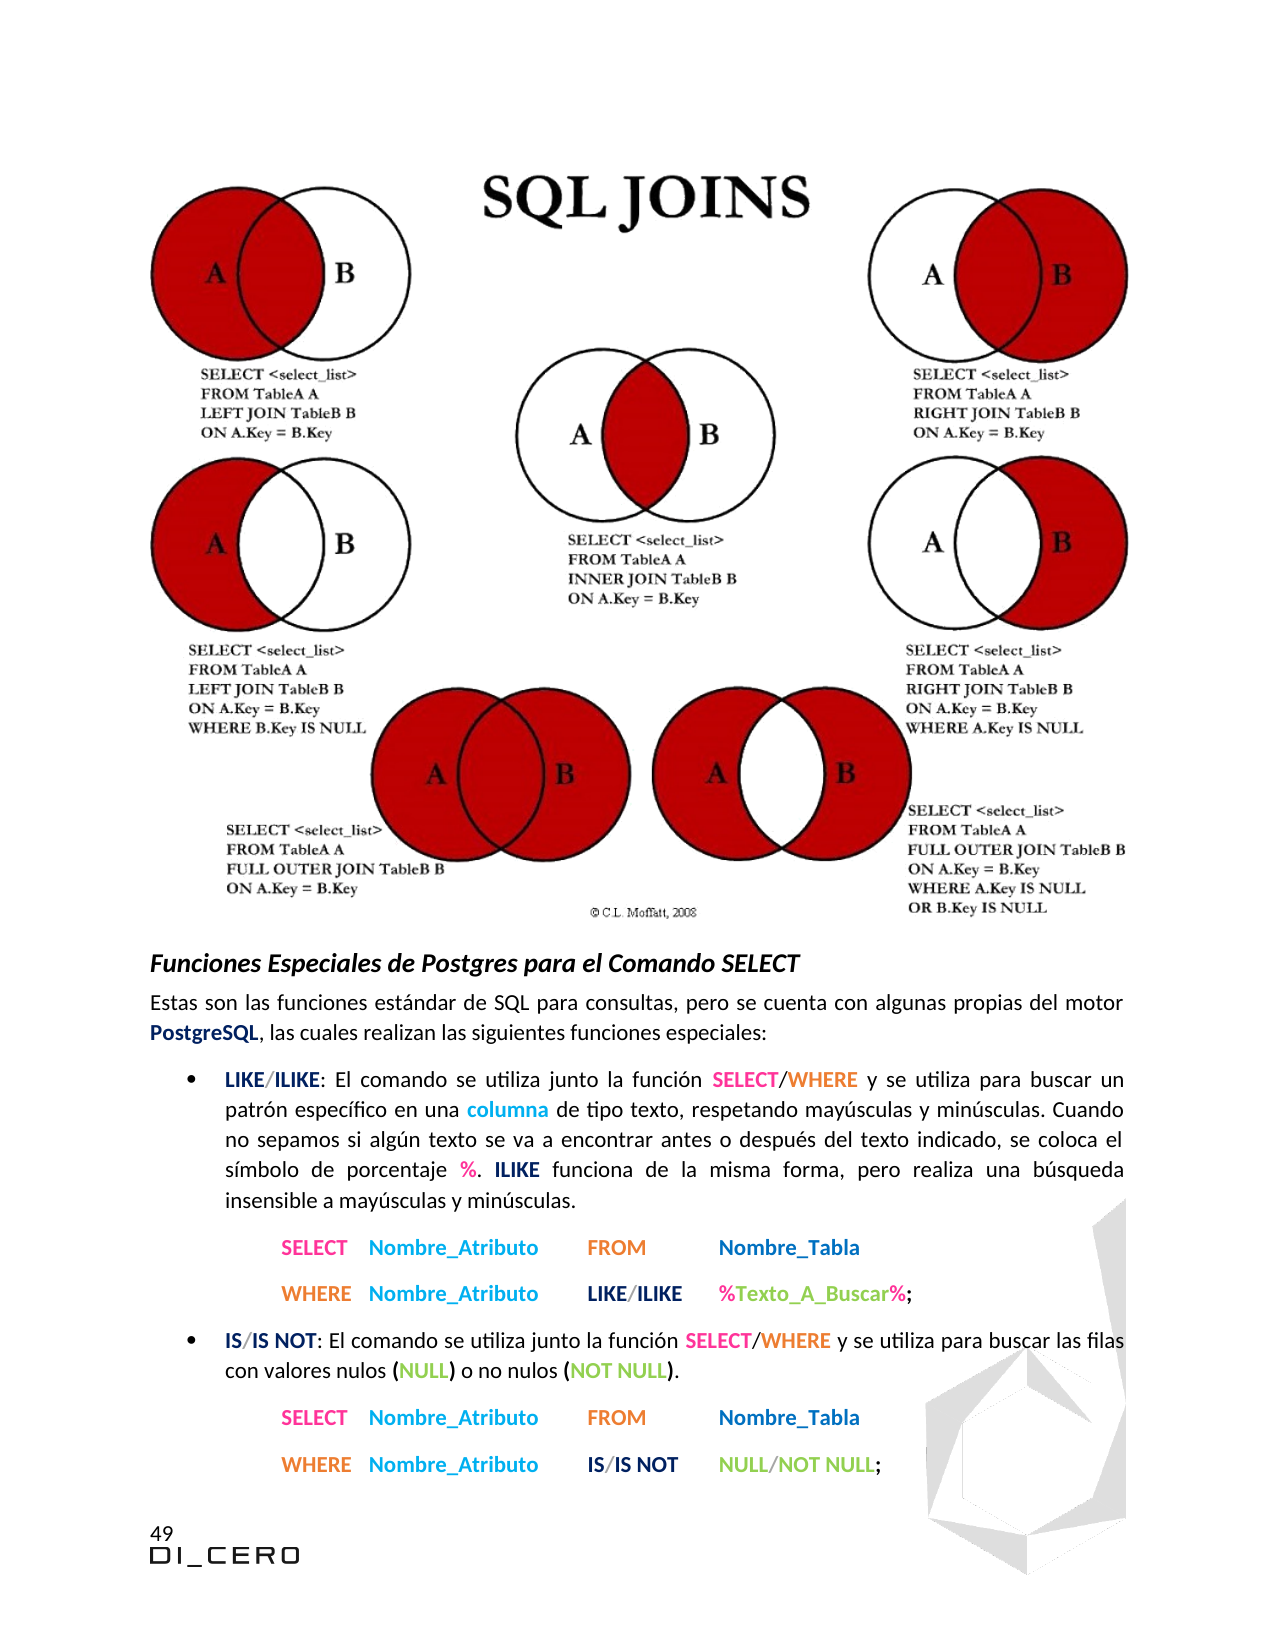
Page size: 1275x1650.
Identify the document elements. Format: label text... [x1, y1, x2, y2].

text WHERE Nombre_Atributo LIKE/ILIKE %Texto_A_Buscar%; [281, 1279, 1125, 1307]
picture [150, 150, 1129, 919]
subtitle Funciones Especiales de Postgres para el Comando SELECT [150, 946, 1125, 979]
list IS/IS NOT: El comando se utiliza junto la función SELECT/WHERE y se utiliza para buscar las filas con valores nulos (NULL) o no nulos (NOT NULL). [187, 1326, 1125, 1384]
text Estas son las funciones estándar de SQL para consultas, pero se cuenta con algunas propias del motor PostgreSQL, las cuales realizan las siguientes funciones especiales: [150, 988, 1125, 1046]
text SELECT Nombre_Atributo FROM Nombre_Tabla [281, 1233, 1125, 1261]
text SELECT Nombre_Atributo FROM Nombre_Tabla [281, 1403, 1125, 1431]
picture [150, 1547, 299, 1567]
text WHERE Nombre_Atributo IS/IS NOT NULL/NOT NULL; [281, 1450, 1125, 1478]
list LIKE/ILIKE: El comando se utiliza junto la función SELECT/WHERE y se utiliza para buscar un patrón específico en una columna de tipo texto, respetando mayúsculas y minúsculas. Cuando no sepamos si algún texto se va a encontrar antes o después del texto indicado, se coloca el símbolo de porcentaje %. ILIKE funciona de la misma forma, pero realiza una búsqueda insensible a mayúsculas y minúsculas. [187, 1065, 1125, 1214]
picture [925, 1198, 1126, 1575]
